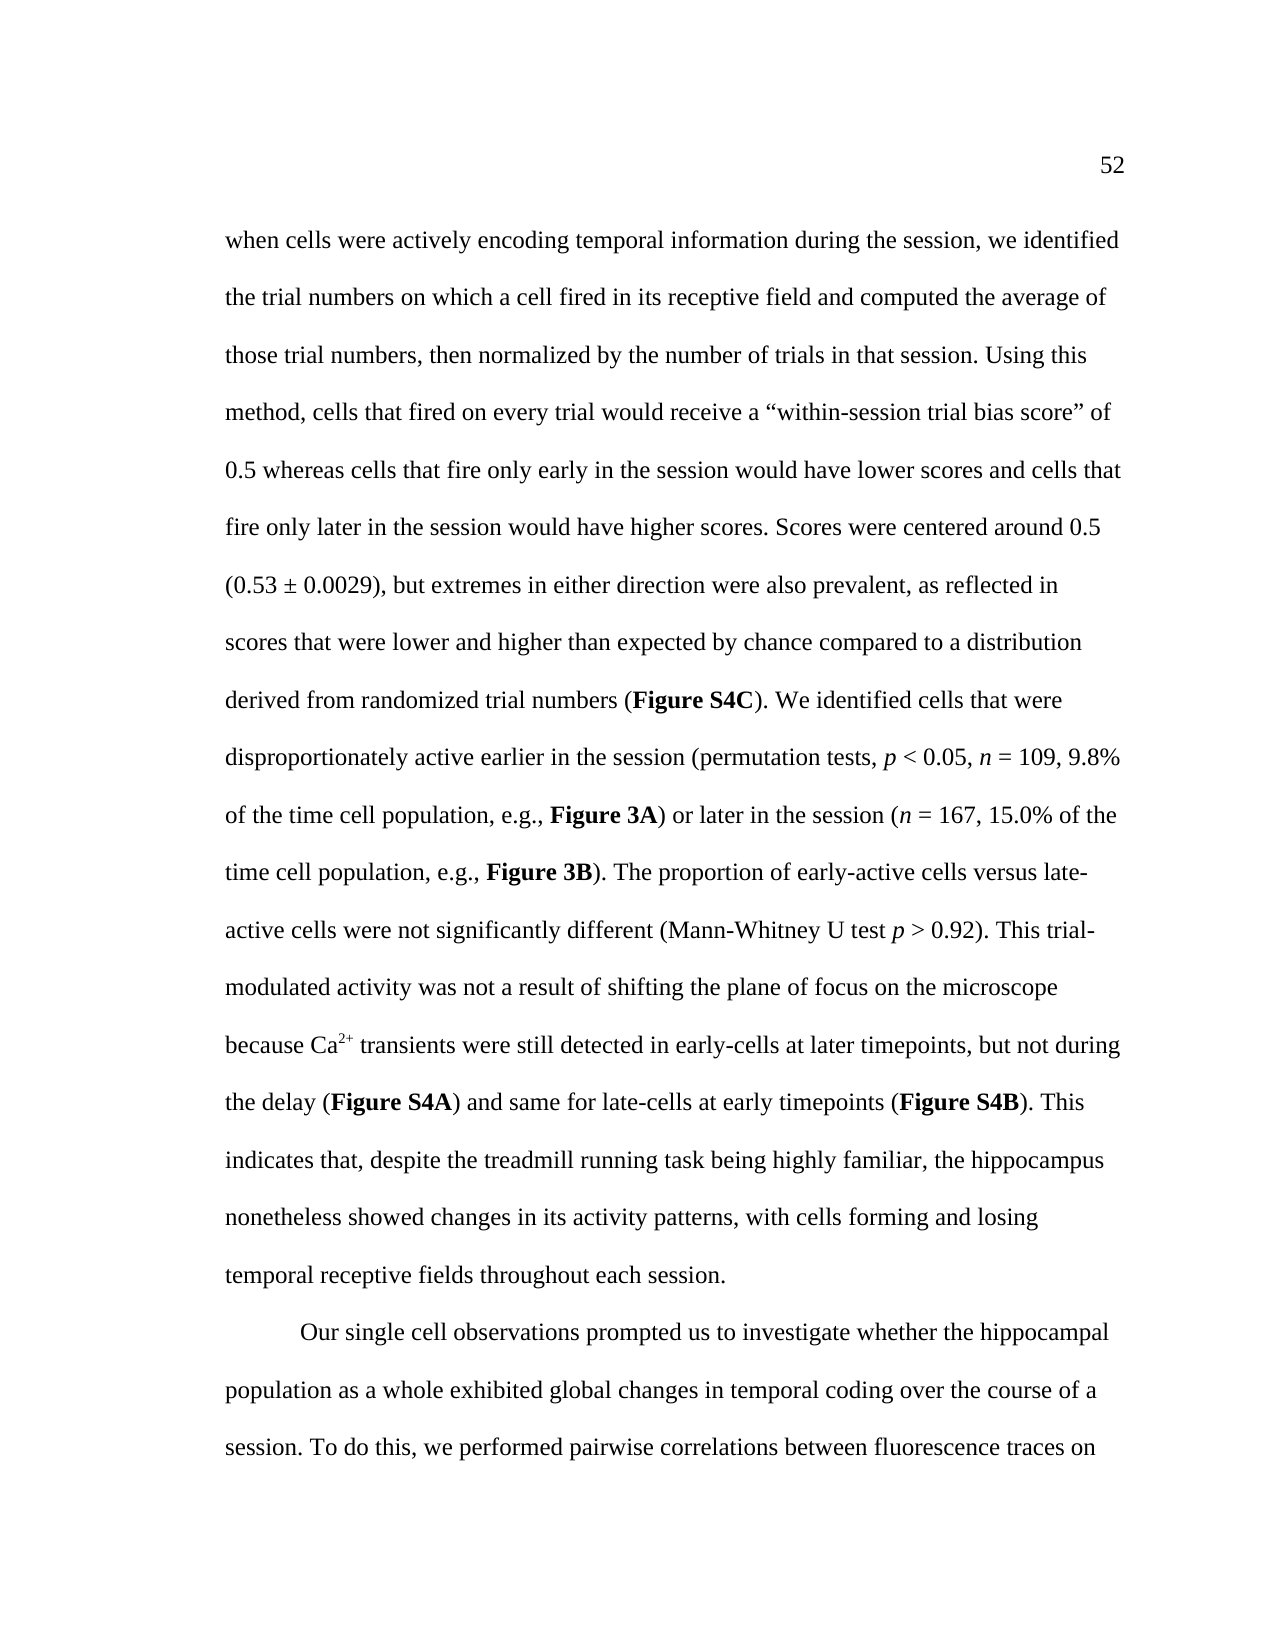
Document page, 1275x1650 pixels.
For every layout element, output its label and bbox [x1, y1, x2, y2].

text [225, 1317, 1125, 1461]
text [225, 225, 1125, 1289]
